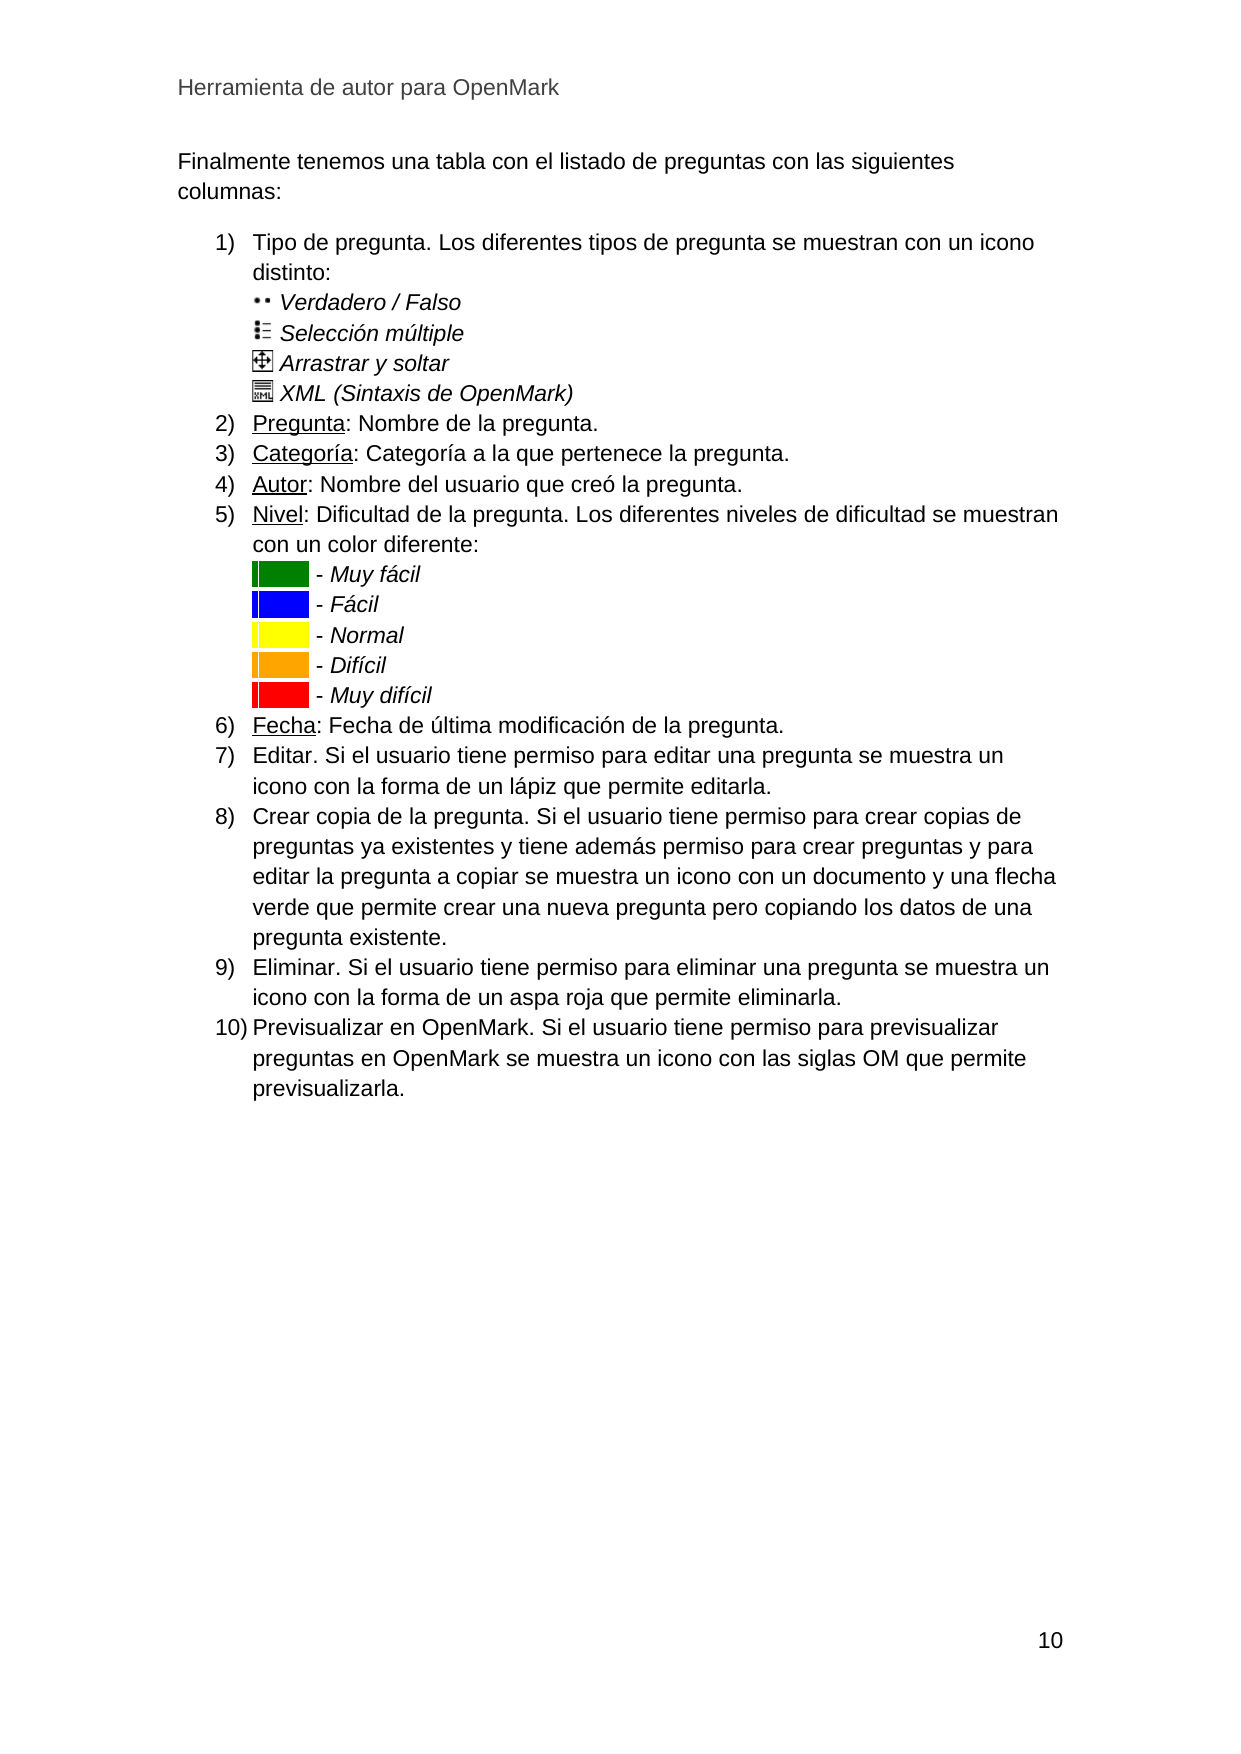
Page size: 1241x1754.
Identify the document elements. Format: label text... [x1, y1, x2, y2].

list Tipo de pregunta. Los diferentes tipos de pregunta se muestran con un icono distinto: [215, 229, 1063, 285]
list Eliminar. Si el usuario tiene permiso para eliminar una pregunta se muestra un icono con la forma de un aspa roja que permite eliminarla. [215, 954, 1063, 1010]
list Autor: Nombre del usuario que creó la pregunta. [215, 471, 1063, 497]
list Nivel: Dificultad de la pregunta. Los diferentes niveles de dificultad se muestran con un color diferente: [215, 501, 1063, 557]
list - Difícil [309, 652, 1063, 678]
picture [252, 350, 274, 372]
list - Fácil [309, 591, 1063, 618]
text Finalmente tenemos una tabla con el listado de preguntas con las siguientes columnas: [177, 148, 1063, 204]
list - Normal [309, 622, 1063, 648]
list Fecha: Fecha de última modificación de la pregunta. [215, 712, 1063, 738]
list Categoría: Categoría a la que pertenece la pregunta. [215, 440, 1063, 467]
list Selección múltiple [252, 319, 1063, 346]
list Arrastrar y soltar [252, 350, 1063, 376]
picture [252, 290, 273, 311]
list Verdadero / Falso [252, 289, 1063, 316]
list Crear copia de la pregunta. Si el usuario tiene permiso para crear copias de preguntas ya existentes y tiene además permiso para crear preguntas y para editar la pregunta a copiar se muestra un icono con un documento y una flecha verde que permite crear una nueva pregunta pero copiando los datos de una pregunta existente. [215, 803, 1063, 950]
list - Muy difícil [309, 682, 1063, 708]
list Editar. Si el usuario tiene permiso para editar una pregunta se muestra un icono con la forma de un lápiz que permite editarla. [215, 742, 1063, 799]
picture [252, 380, 274, 402]
list Previsualizar en OpenMark. Si el usuario tiene permiso para previsualizar preguntas en OpenMark se muestra un icono con las siglas OM que permite previsualizarla. [215, 1014, 1063, 1101]
list XML (Sintaxis de OpenMark) [252, 380, 1063, 406]
list - Muy fácil [309, 561, 1063, 587]
list Pregunta: Nombre de la pregunta. [215, 410, 1063, 436]
picture [252, 320, 274, 341]
